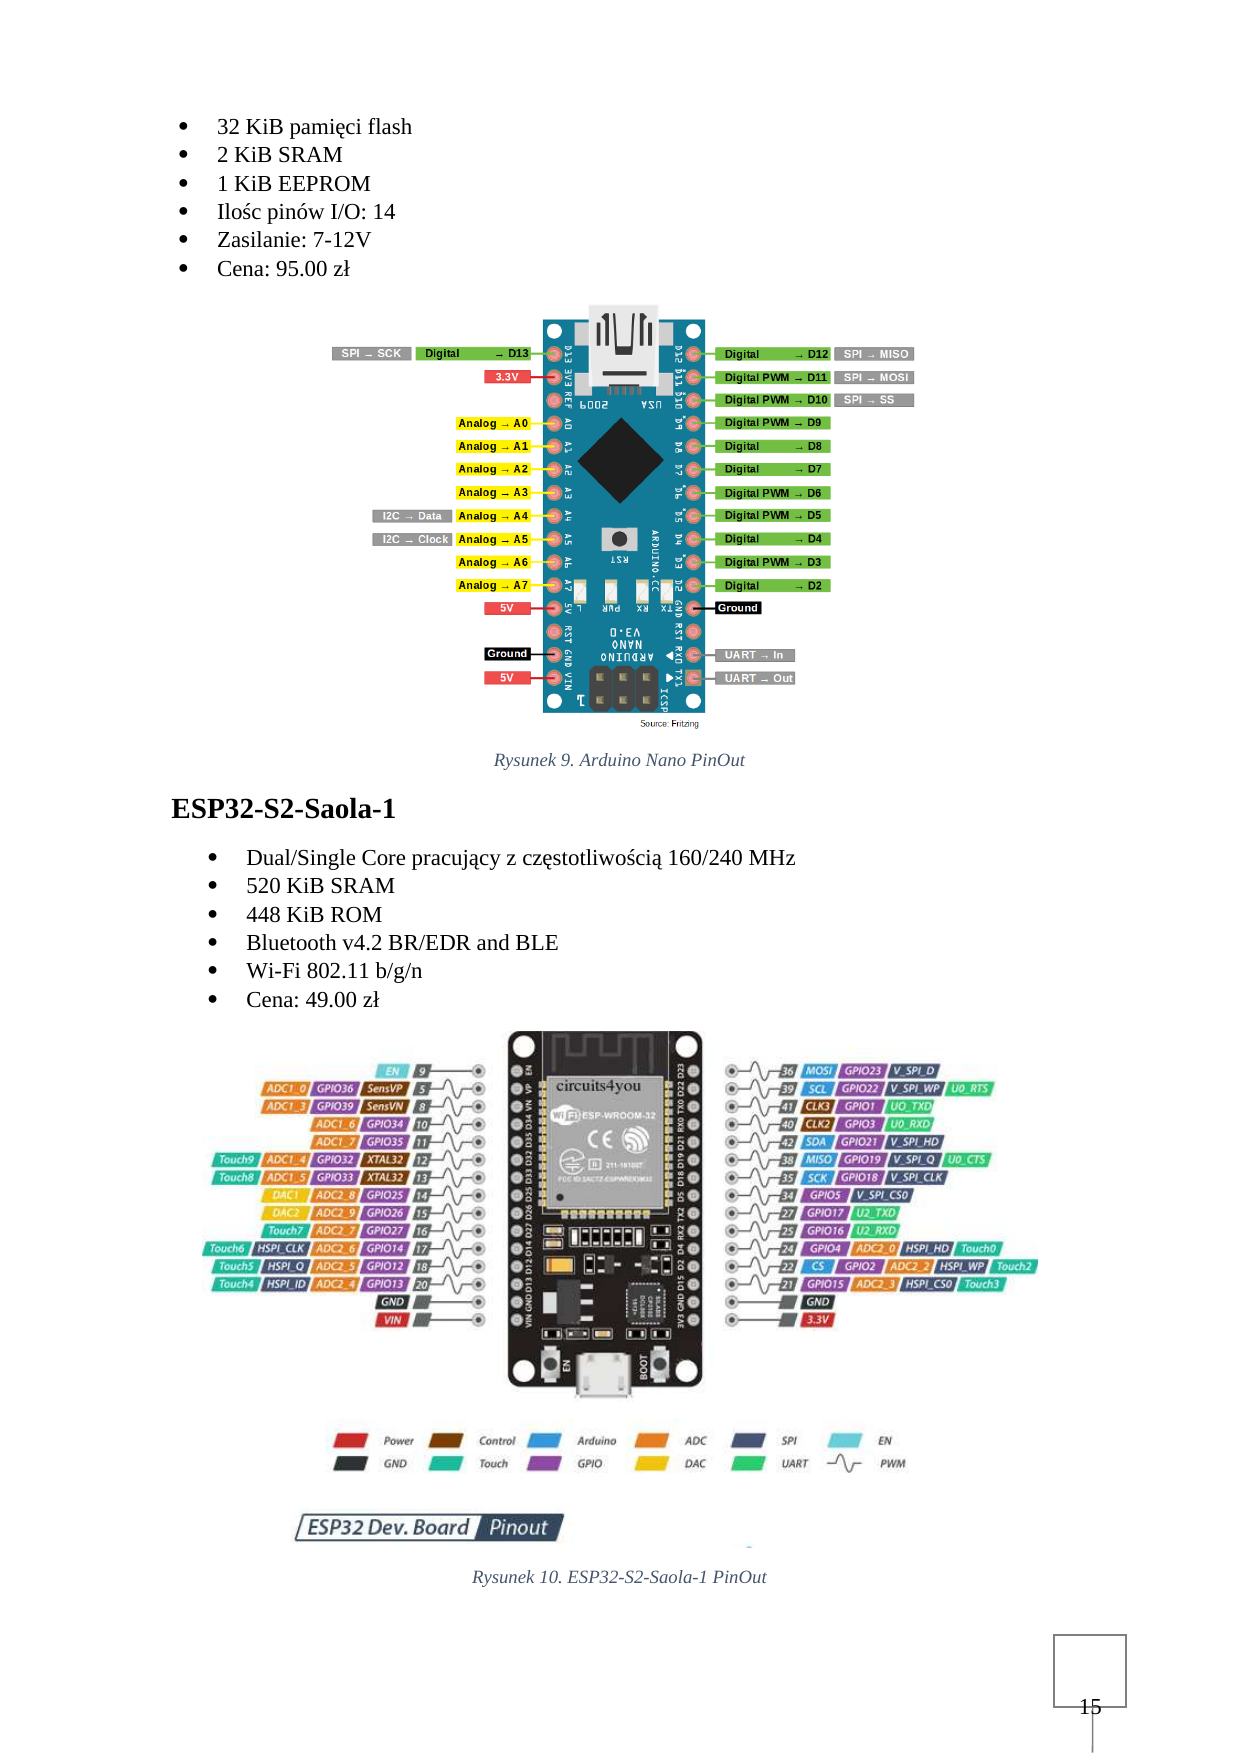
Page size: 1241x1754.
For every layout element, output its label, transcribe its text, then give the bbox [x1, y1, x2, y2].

picture [202, 1031, 1039, 1548]
list Cena: 95.00 zł [179, 255, 1128, 281]
list Wi-Fi 802.11 b/g/n [209, 957, 1128, 984]
text Rysunek . Arduino Nano PinOut [112, 748, 1128, 770]
list 1 KiB EEPROM [179, 170, 1128, 196]
picture [323, 300, 918, 730]
list Bluetooth v4.2 BR/EDR and BLE [209, 929, 1128, 955]
text Rysunek . ESP32-S2-Saola-1 PinOut [112, 1566, 1128, 1588]
list 32 KiB pamięci flash [179, 113, 1128, 139]
list Cena: 49.00 zł [209, 986, 1128, 1012]
list 2 KiB SRAM [179, 141, 1128, 168]
list 448 KiB ROM [209, 901, 1128, 927]
list 520 KiB SRAM [209, 872, 1128, 898]
list Zasilanie: 7-12V [179, 227, 1128, 253]
list Dual/Single Core pracujący z częstotliwością 160/240 MHz [209, 844, 1128, 870]
text ESP32-S2-Saola-1 [171, 791, 1128, 824]
list Ilośc pinów I/O: 14 [179, 198, 1128, 224]
